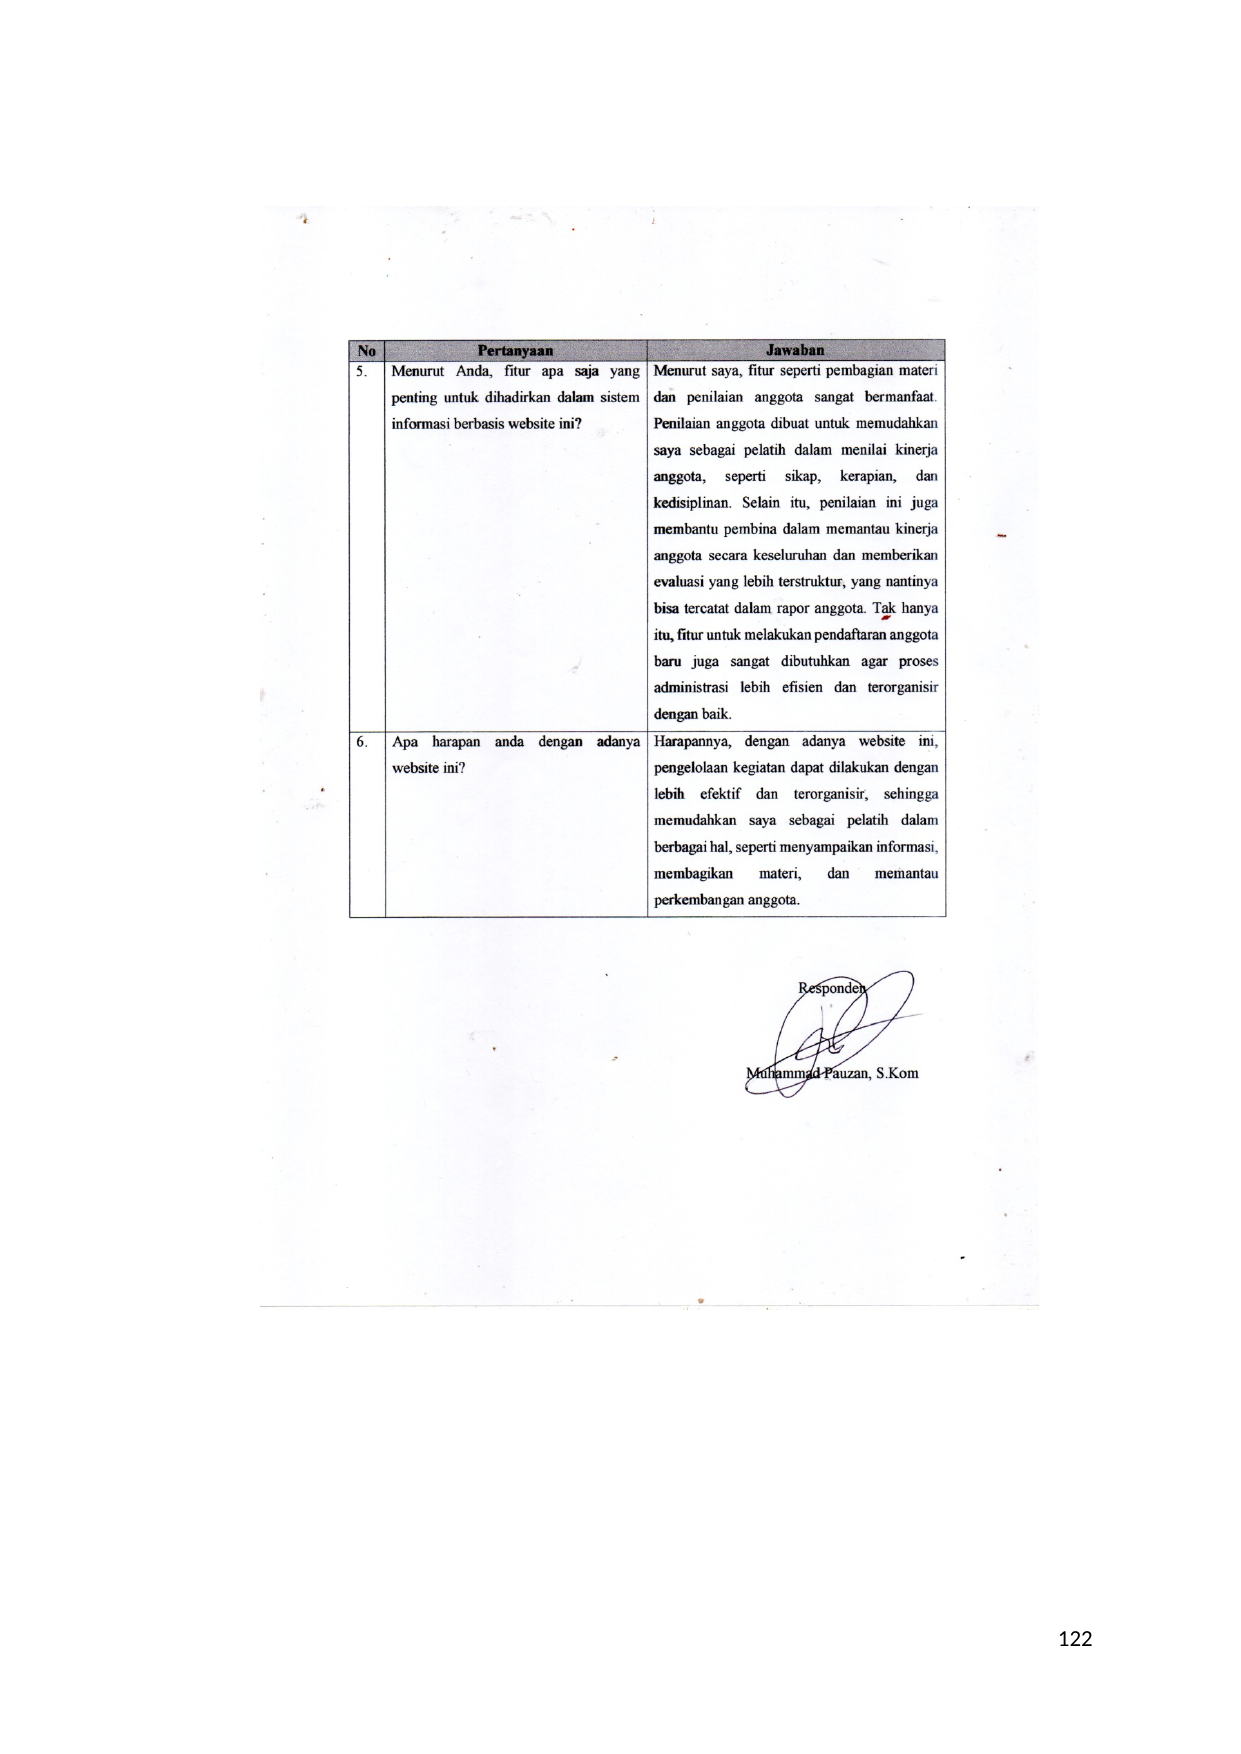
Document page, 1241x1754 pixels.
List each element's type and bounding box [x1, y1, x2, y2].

picture [259, 206, 1040, 1310]
